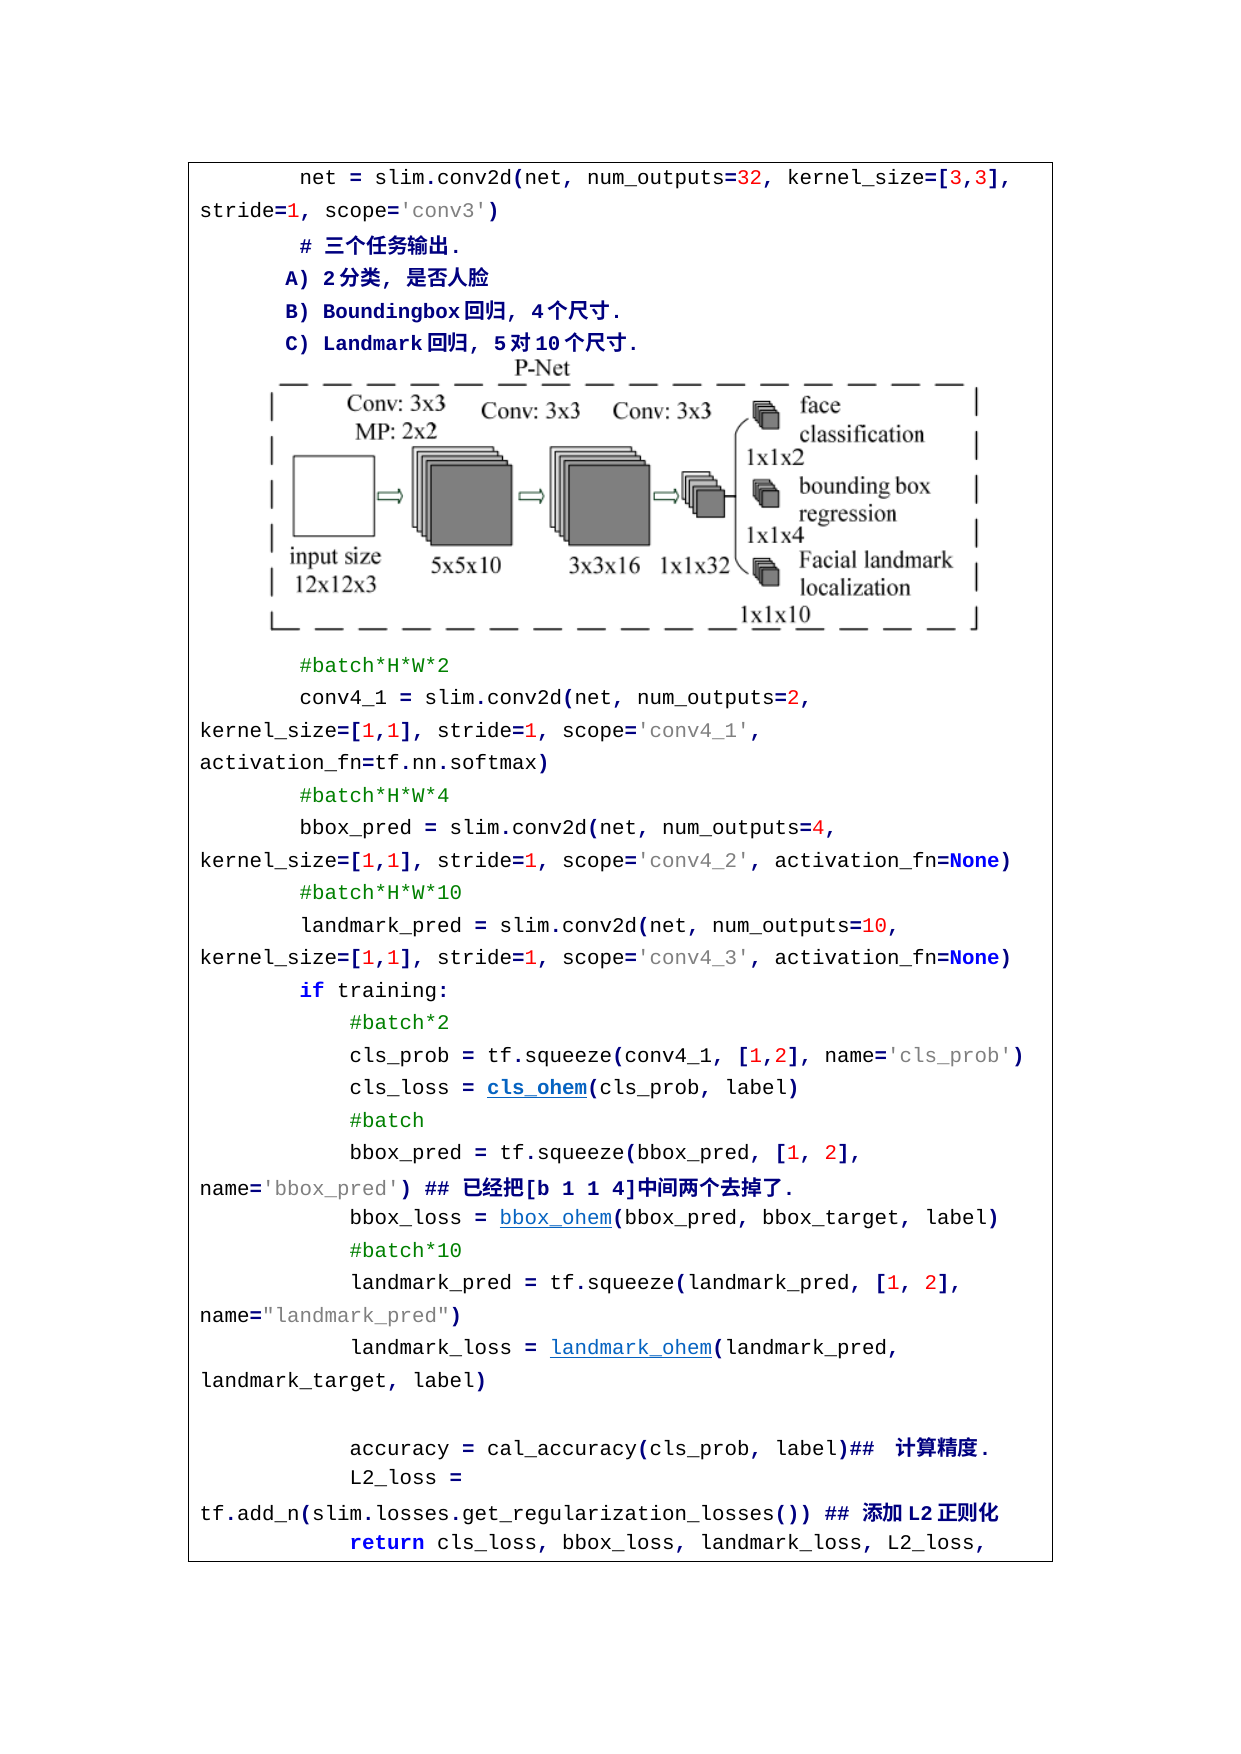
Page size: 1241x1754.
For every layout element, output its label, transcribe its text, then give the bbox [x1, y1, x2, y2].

picture [255, 358, 986, 636]
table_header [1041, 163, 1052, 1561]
